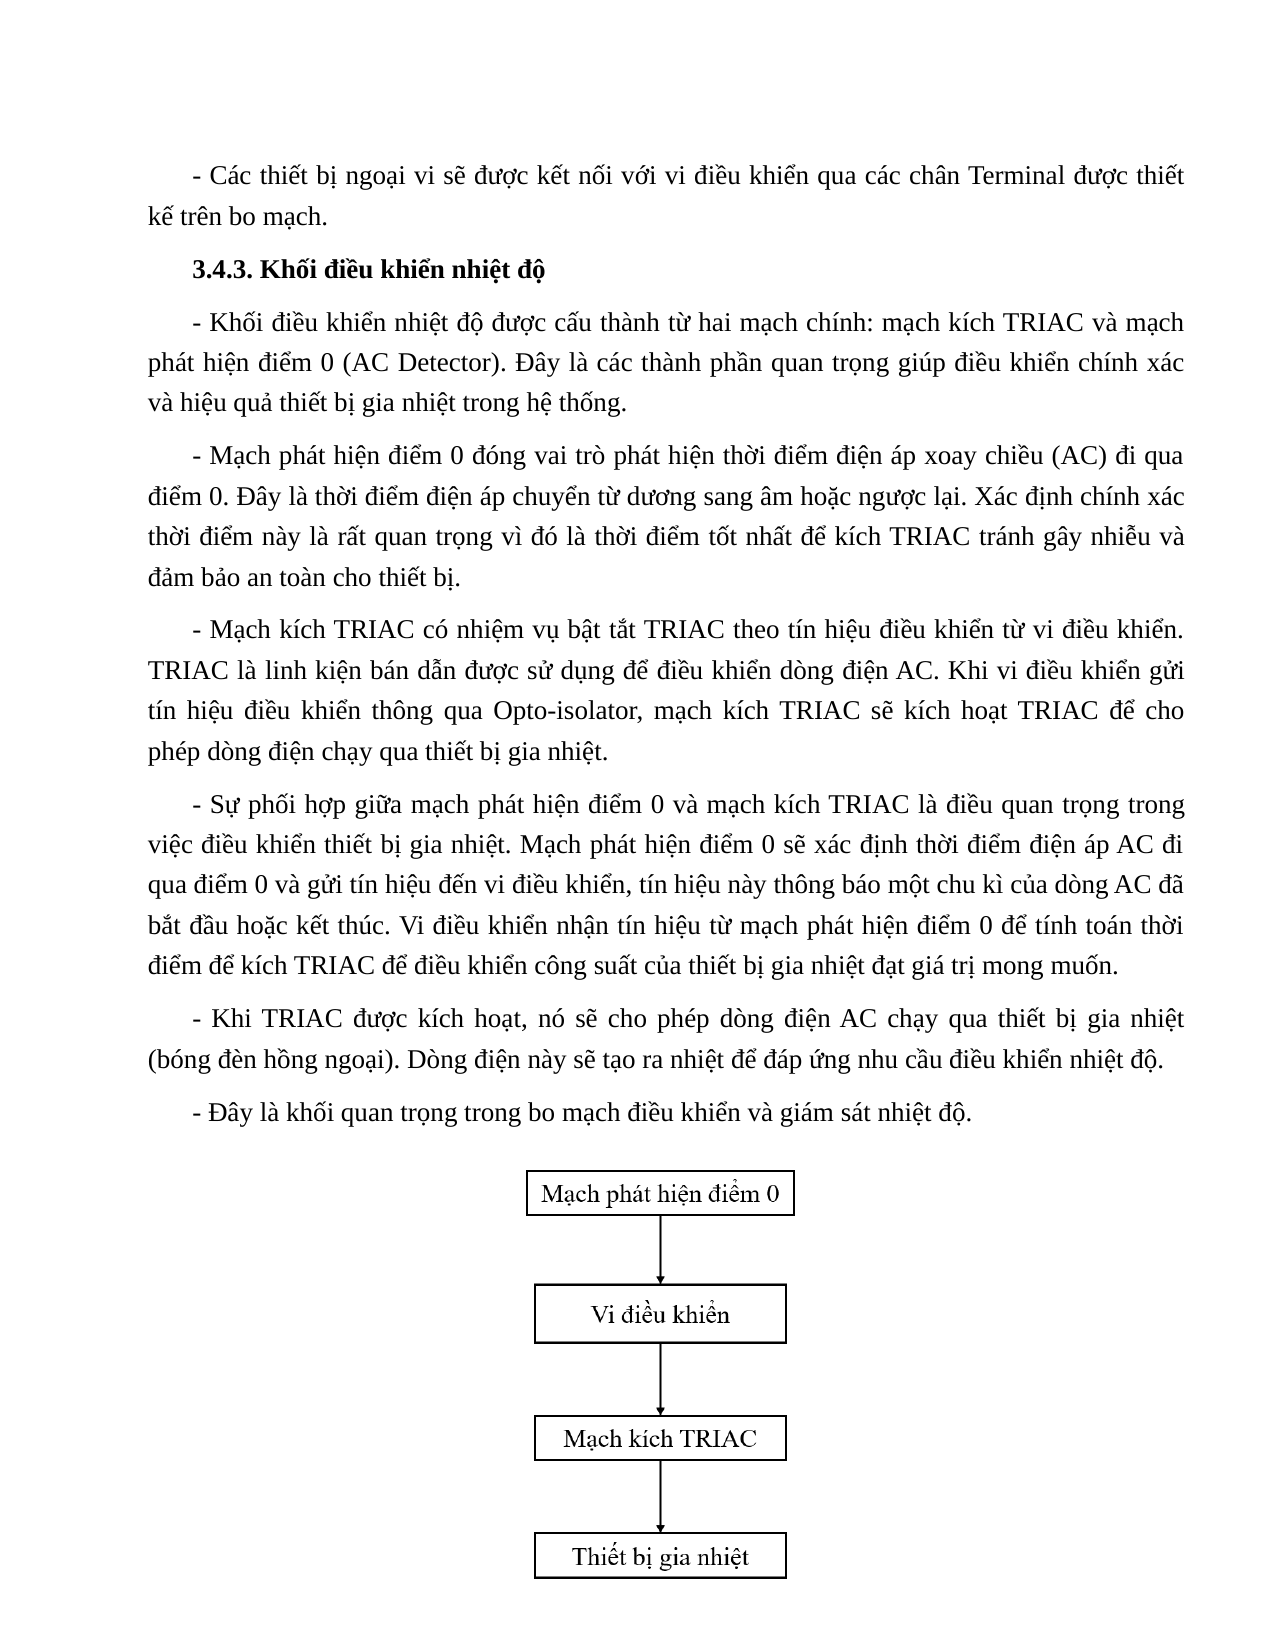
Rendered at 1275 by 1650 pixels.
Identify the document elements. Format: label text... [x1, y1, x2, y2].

text - Mạch kích TRIAC có nhiệm vụ bật tắt TRIAC theo tín hiệu điều khiển từ vi điều khiển. TRIAC là linh kiện bán dẫn được sử dụng để điều khiển dòng điện AC. Khi vi điều khiển gửi tín hiệu điều khiển thông qua Opto-isolator, mạch kích TRIAC sẽ kích hoạt TRIAC để cho phép dòng điện chạy qua thiết bị gia nhiệt. [148, 613, 1186, 766]
picture [514, 1145, 818, 1589]
text - Đây là khối quan trọng trong bo mạch điều khiển và giám sát nhiệt độ. [148, 1096, 1186, 1127]
text - Mạch phát hiện điểm 0 đóng vai trò phát hiện thời điểm điện áp xoay chiều (AC) đi qua điểm 0. Đây là thời điểm điện áp chuyển từ dương sang âm hoặc ngược lại. Xác định chính xác thời điểm này là rất quan trọng vì đó là thời điểm tốt nhất để kích TRIAC tránh gây nhiễu và đảm bảo an toàn cho thiết bị. [148, 439, 1186, 592]
text - Các thiết bị ngoại vi sẽ được kết nối với vi điều khiển qua các chân Terminal được thiết kế trên bo mạch. [148, 159, 1186, 231]
text - Khối điều khiển nhiệt độ được cấu thành từ hai mạch chính: mạch kích TRIAC và mạch phát hiện điểm 0 (AC Detector). Đây là các thành phần quan trọng giúp điều khiển chính xác và hiệu quả thiết bị gia nhiệt trong hệ thống. [148, 306, 1186, 418]
text - Khi TRIAC được kích hoạt, nó sẽ cho phép dòng điện AC chạy qua thiết bị gia nhiệt (bóng đèn hồng ngoại). Dòng điện này sẽ tạo ra nhiệt để đáp ứng nhu cầu điều khiển nhiệt độ. [148, 1002, 1186, 1074]
subtitle 3.4.3. Khối điều khiển nhiệt độ [148, 253, 1186, 284]
text - Sự phối hợp giữa mạch phát hiện điểm 0 và mạch kích TRIAC là điều quan trọng trong việc điều khiển thiết bị gia nhiệt. Mạch phát hiện điểm 0 sẽ xác định thời điểm điện áp AC đi qua điểm 0 và gửi tín hiệu đến vi điều khiển, tín hiệu này thông báo một chu kì của dòng AC đã bắt đầu hoặc kết thúc. Vi điều khiển nhận tín hiệu từ mạch phát hiện điểm 0 để tính toán thời điểm để kích TRIAC để điều khiển công suất của thiết bị gia nhiệt đạt giá trị mong muốn. [148, 788, 1186, 981]
